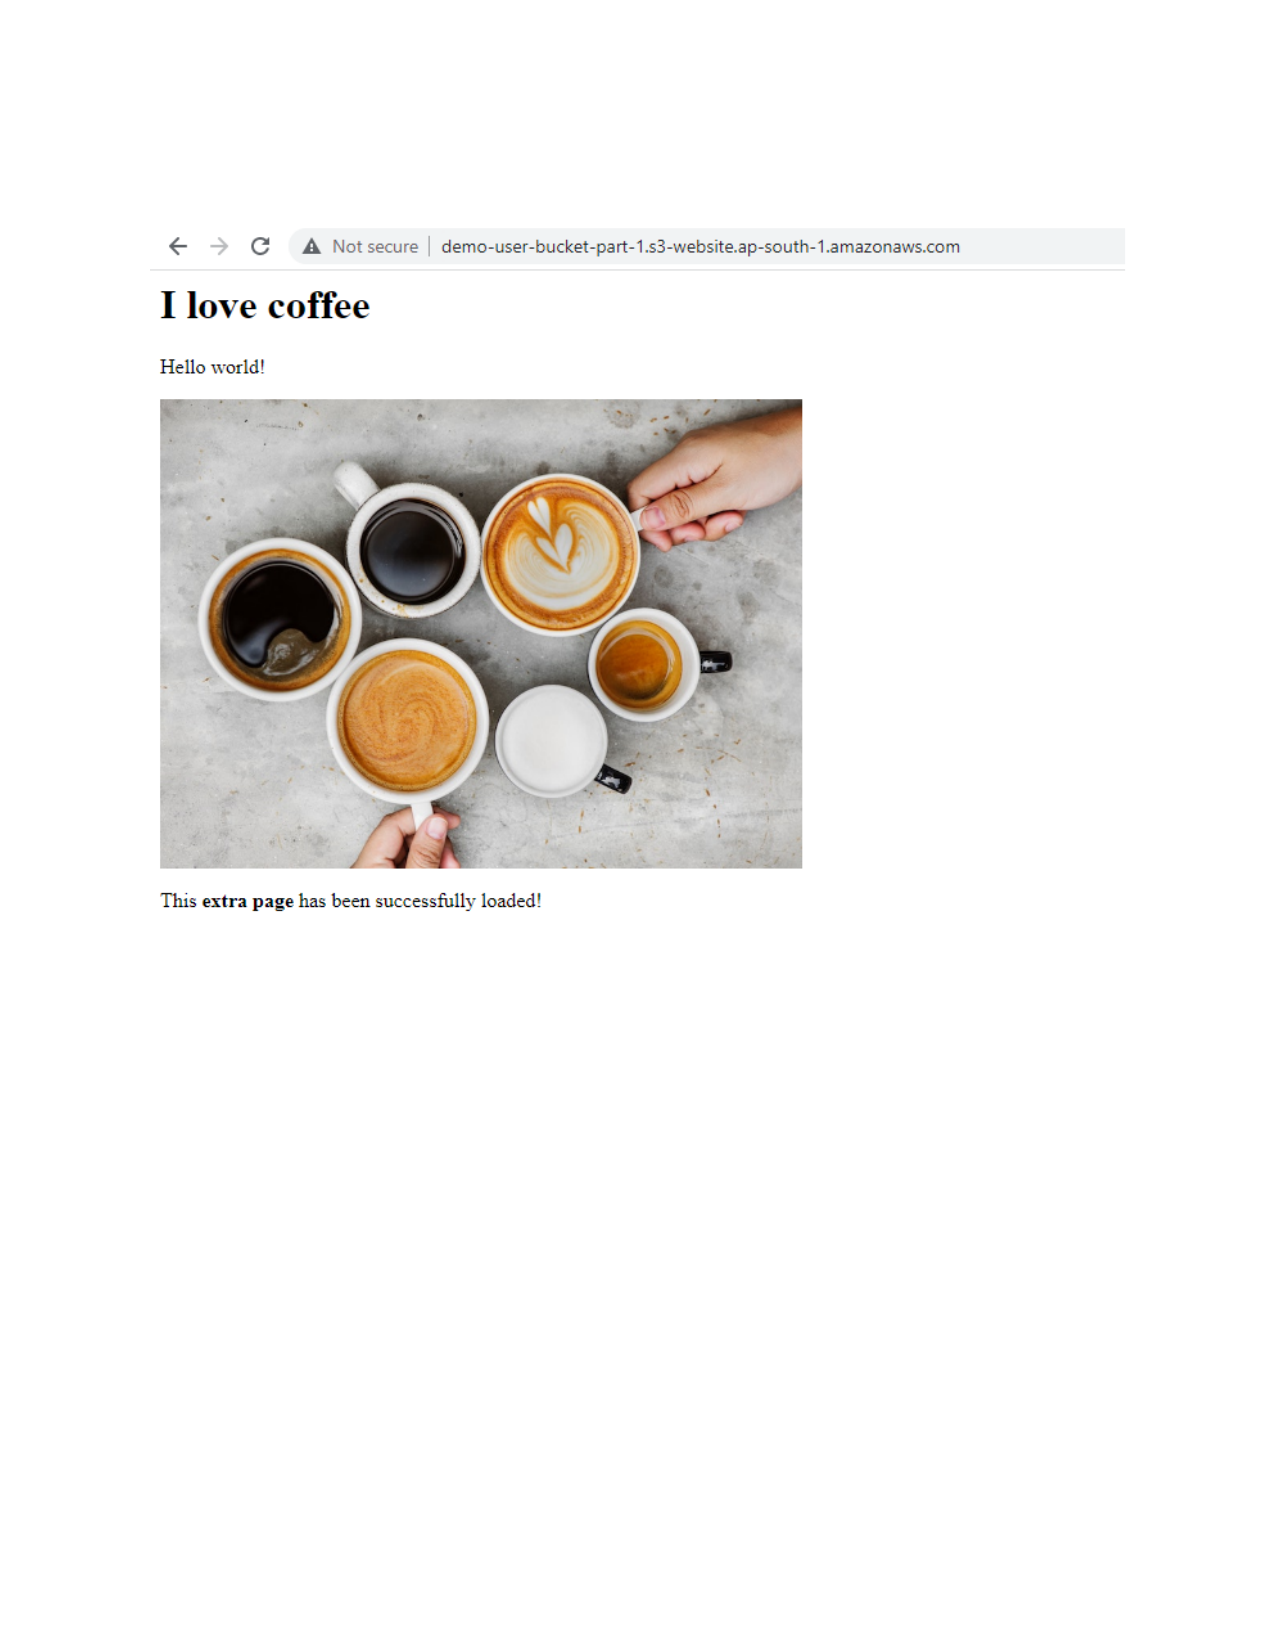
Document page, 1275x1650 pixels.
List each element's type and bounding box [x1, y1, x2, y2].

picture [150, 227, 1125, 969]
